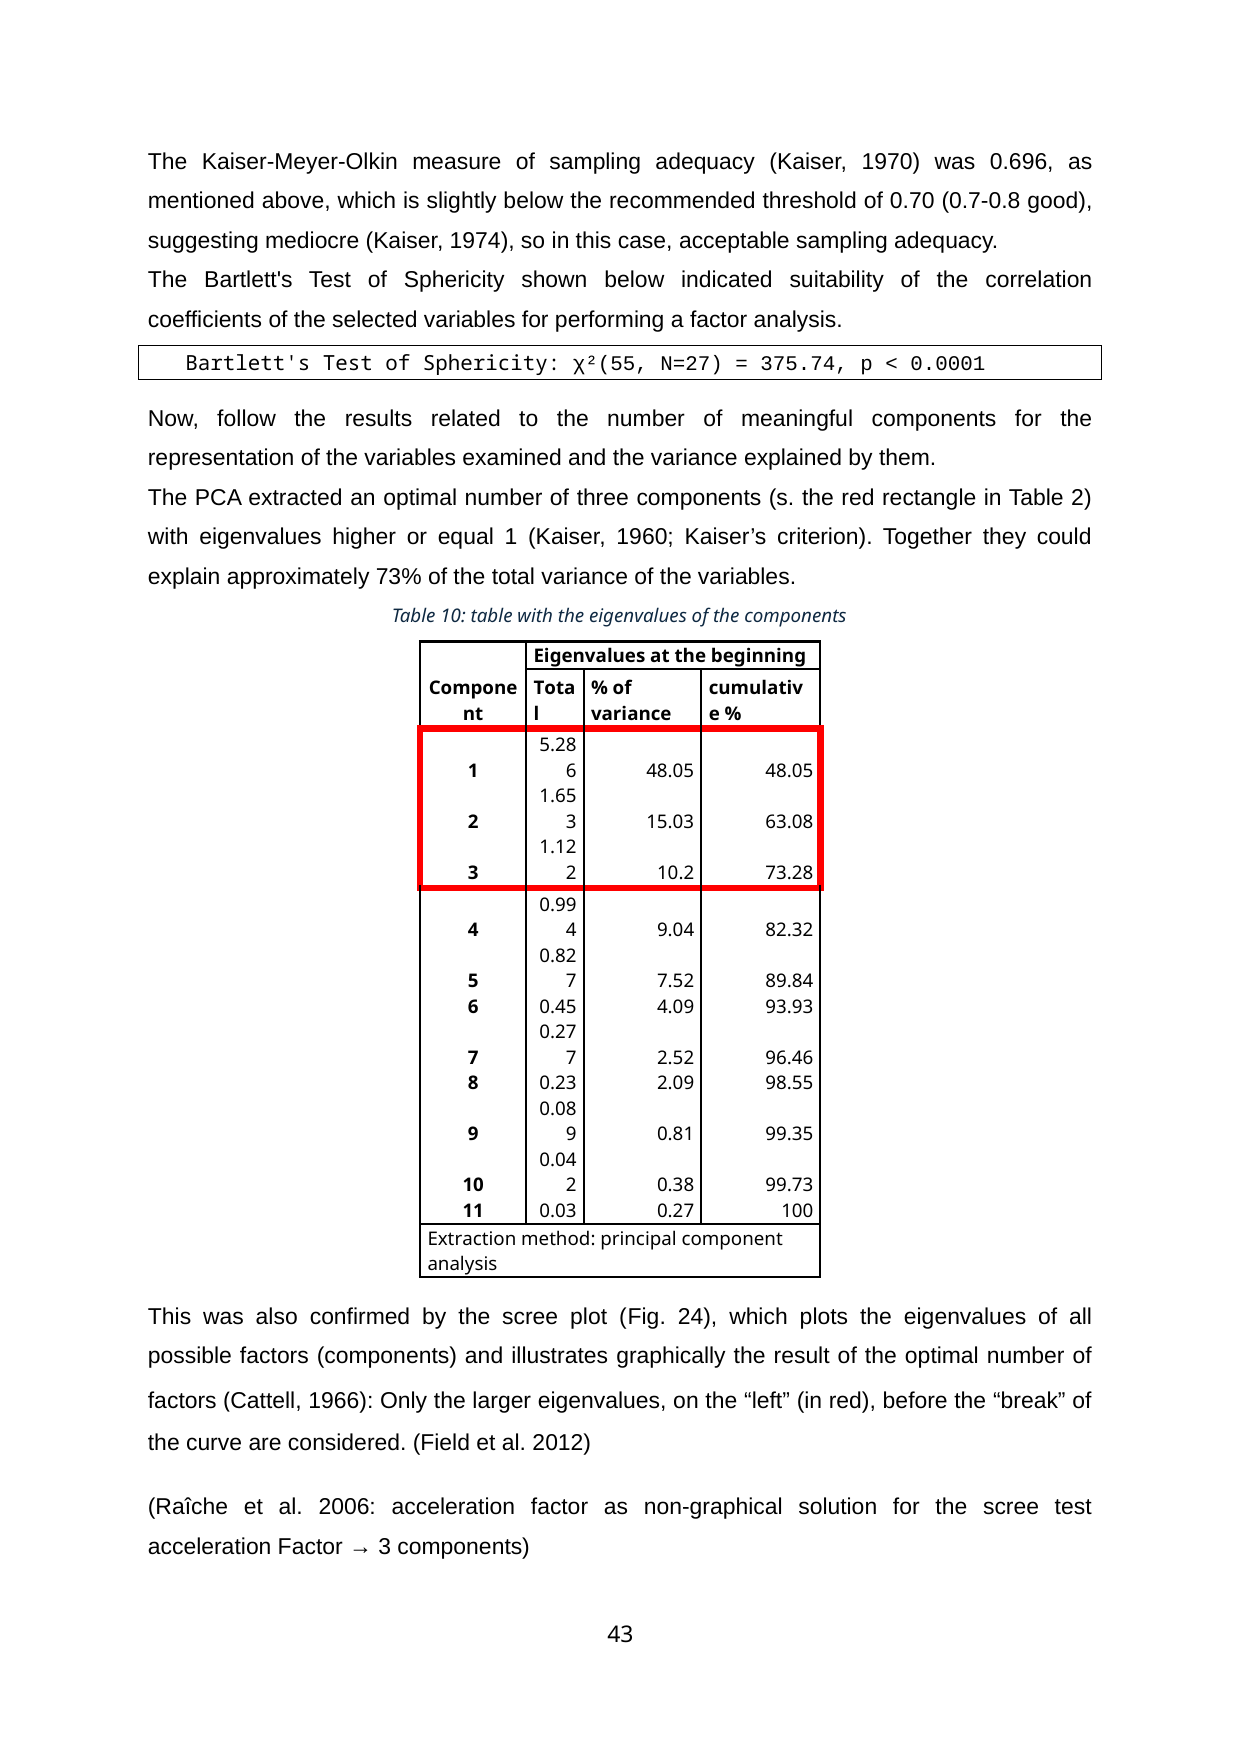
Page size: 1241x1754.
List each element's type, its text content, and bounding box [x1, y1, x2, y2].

table_cell 89.84 [702, 942, 819, 993]
table_cell 4.09 [585, 993, 700, 1018]
table_cell 9.04 [585, 891, 700, 942]
table_cell 8 [421, 1070, 525, 1095]
table_cell 10.2 [585, 834, 700, 885]
table_cell 0.042 [527, 1146, 583, 1197]
text Now, follow the results related to the number of meaningful components for the representation of the variables examined and the variance explained by them. [148, 405, 1093, 471]
table_cell Extraction method: principal component analysis [421, 1225, 819, 1276]
table_cell 82.32 [702, 891, 819, 942]
table_cell 0.23 [527, 1070, 583, 1095]
table_cell 1.653 [527, 783, 583, 834]
table_cell 99.35 [702, 1095, 819, 1146]
table_header Eigenvalues at the beginning [527, 643, 819, 668]
table_cell 73.28 [702, 834, 817, 885]
table_cell cumulative % [702, 670, 819, 725]
table_cell 100 [702, 1197, 819, 1223]
table_cell 7 [421, 1019, 525, 1069]
table_cell 5 [421, 942, 525, 993]
table_cell 0.81 [585, 1095, 700, 1146]
table_cell 0.994 [527, 891, 583, 942]
table_cell 0.03 [527, 1197, 583, 1223]
table_cell 10 [421, 1146, 525, 1197]
table_cell Total [527, 670, 583, 725]
table_cell 98.55 [702, 1070, 819, 1095]
table_cell 15.03 [585, 783, 700, 834]
table_cell 5.286 [527, 732, 583, 783]
table_cell 0.27 [585, 1197, 700, 1223]
table_cell 9 [421, 1095, 525, 1146]
text The PCA extracted an optimal number of three components (s. the red rectangle in Table 2) with eigenvalues higher or equal 1 (Kaiser, 1960; Kaiser’s criterion). Together they could explain approximately 73% of the total variance of the variables. [148, 484, 1093, 589]
table_cell % of variance [585, 670, 700, 725]
text (Raîche et al. 2006: acceleration factor as non-graphical solution for the scree test acceleration Factor → 3 components) [148, 1493, 1093, 1559]
table_cell 96.46 [702, 1019, 819, 1069]
text The Bartlett's Test of Sphericity shown below indicated suitability of the correlation coefficients of the selected variables for performing a factor analysis. [148, 266, 1093, 332]
text The Kaiser-Meyer-Olkin measure of sampling adequacy (Kaiser, 1970) was 0.696, as mentioned above, which is slightly below the recommended threshold of 0.70 (0.7-0.8 good), suggesting mediocre (Kaiser, 1974), so in this case, acceptable sampling adequacy. [148, 148, 1093, 253]
table_cell 63.08 [702, 783, 817, 834]
text Table 10: table with the eigenvalues of the components [148, 602, 1093, 628]
table_cell 93.93 [702, 993, 819, 1018]
text Bartlett's Test of Sphericity: χ²(55, N=27) = 375.74, p < 0.0001 [139, 346, 1101, 379]
table_header Component [421, 643, 525, 725]
table_cell 1 [423, 732, 525, 783]
table_cell 2 [423, 783, 525, 834]
table_cell 0.827 [527, 942, 583, 993]
table_cell 48.05 [585, 732, 700, 783]
table_cell 6 [421, 993, 525, 1018]
table_cell 4 [421, 891, 525, 942]
table_cell 99.73 [702, 1146, 819, 1197]
table_cell 48.05 [702, 732, 817, 783]
table_cell 3 [423, 834, 525, 885]
table_cell 0.45 [527, 993, 583, 1018]
table_cell 7.52 [585, 942, 700, 993]
table_cell 0.38 [585, 1146, 700, 1197]
table_cell 1.122 [527, 834, 583, 885]
table_cell 0.277 [527, 1019, 583, 1069]
table_cell 0.089 [527, 1095, 583, 1146]
table_cell 2.52 [585, 1019, 700, 1069]
table_cell 11 [421, 1197, 525, 1223]
table_cell 2.09 [585, 1070, 700, 1095]
